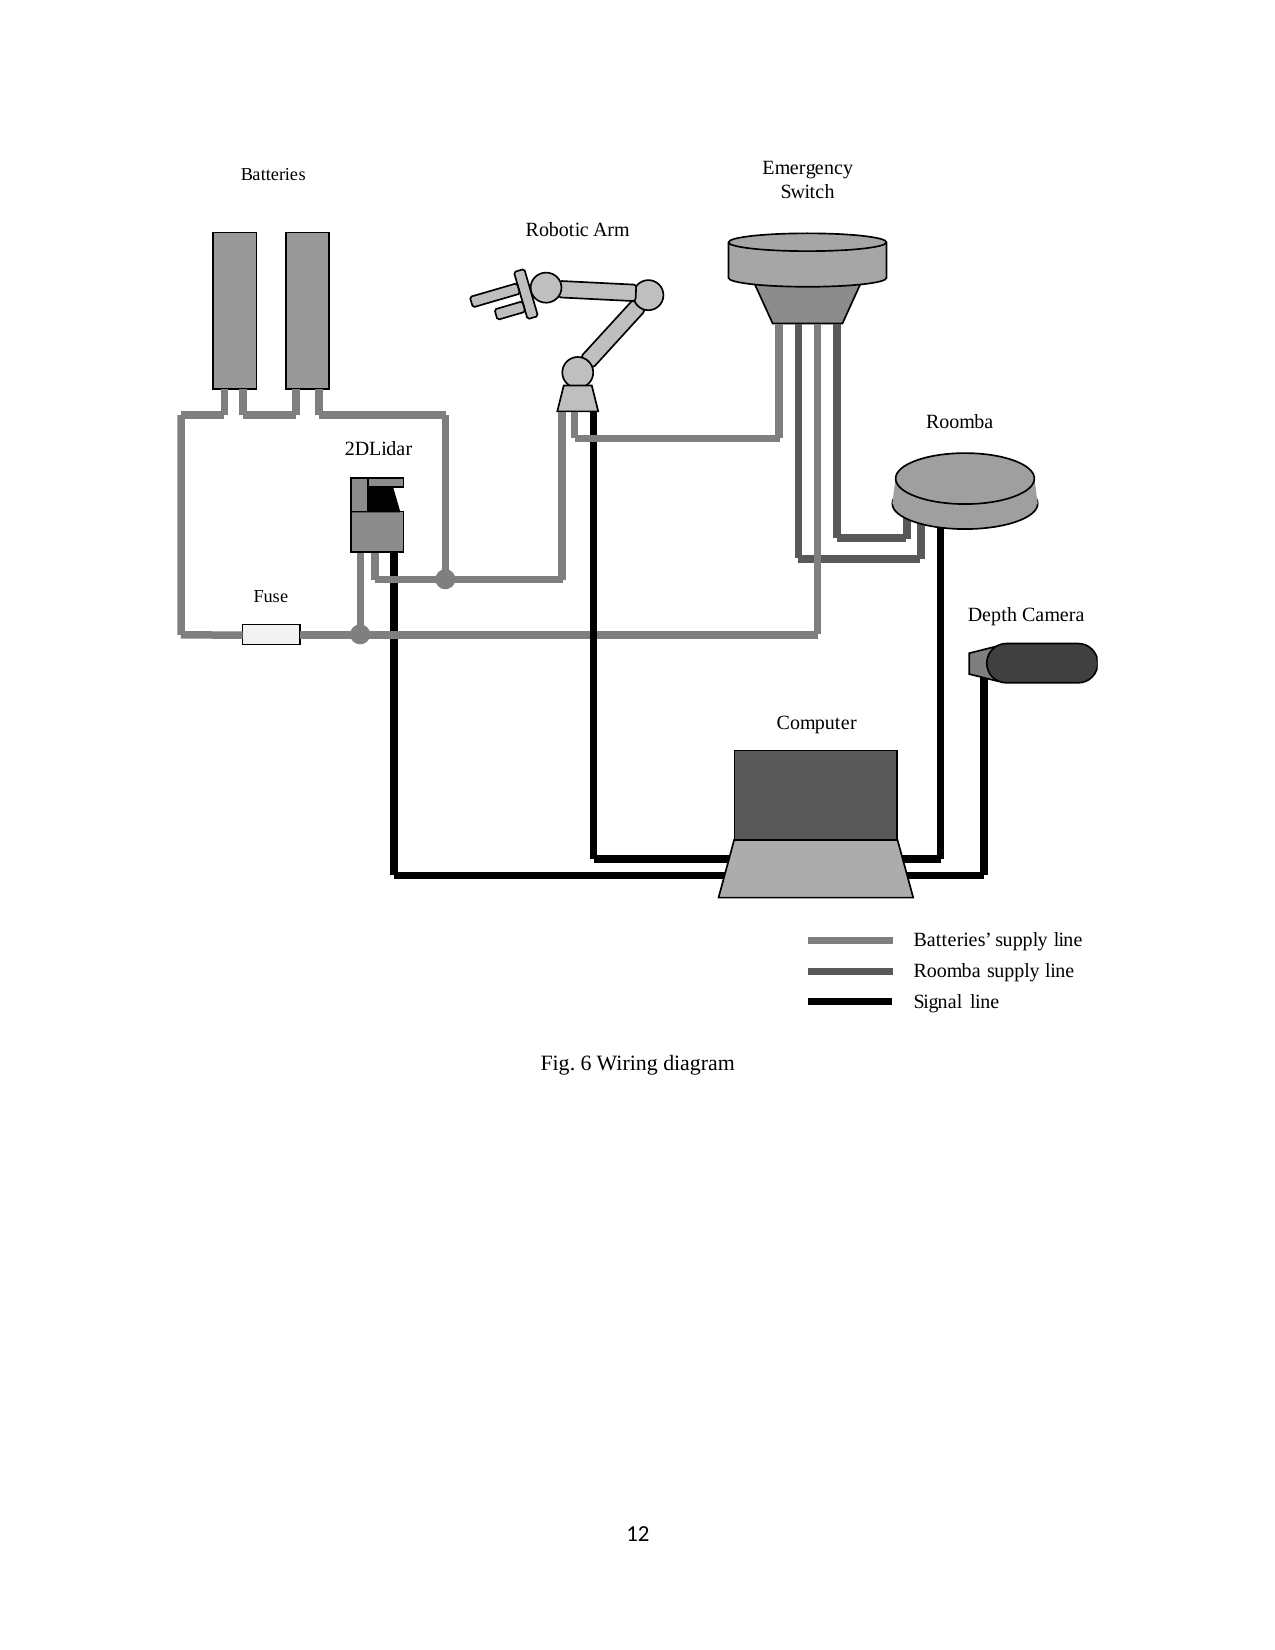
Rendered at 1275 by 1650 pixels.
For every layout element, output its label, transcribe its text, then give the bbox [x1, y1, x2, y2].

text Fig. 6 Wiring diagram [147, 1044, 1128, 1080]
